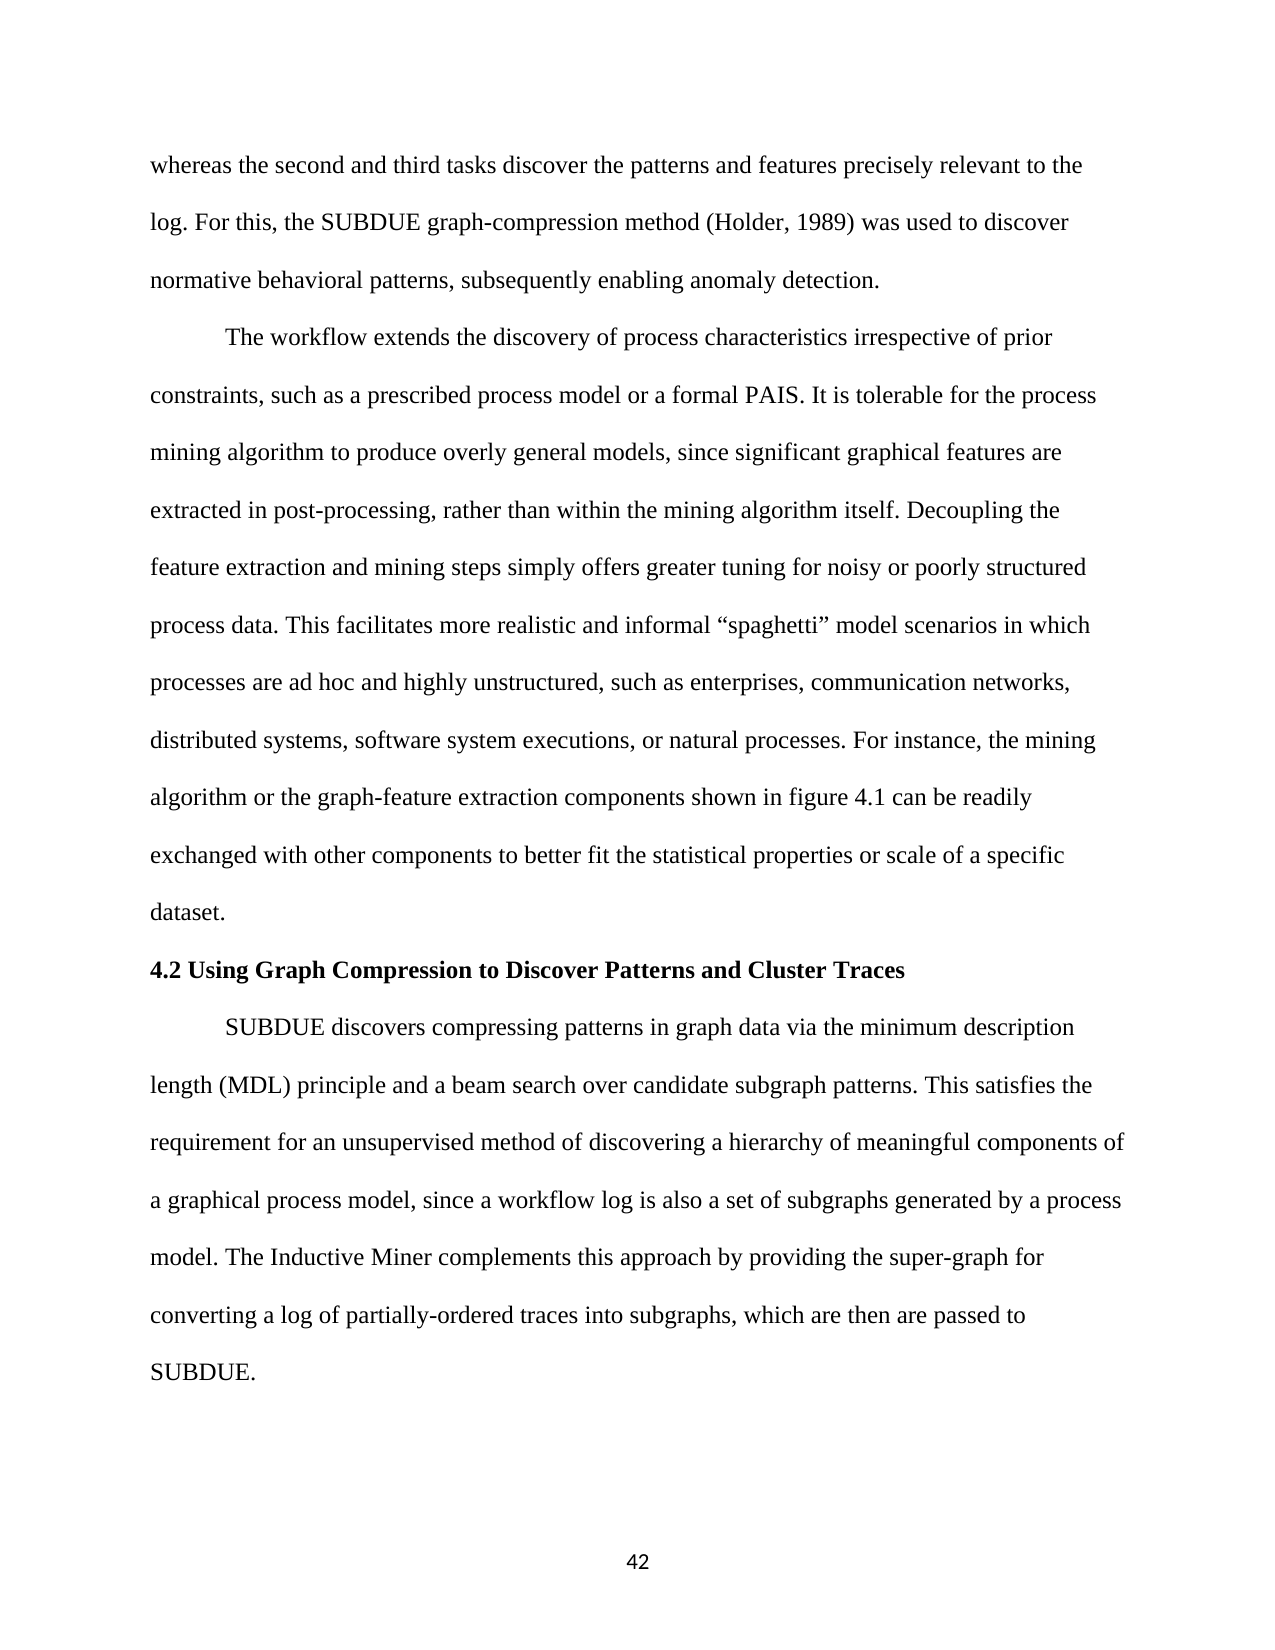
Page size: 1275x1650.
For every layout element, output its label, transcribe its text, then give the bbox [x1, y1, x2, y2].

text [150, 150, 1125, 294]
subtitle 4.2 Using Graph Compression to Discover Patterns and Cluster Traces [150, 955, 1125, 984]
text The workflow extends the discovery of process characteristics irrespective of prior constraints, such as a prescribed process model or a formal PAIS. It is tolerable for the process mining algorithm to produce overly general models, since significant graphical features are extracted in post-processing, rather than within the mining algorithm itself. Decoupling the feature extraction and mining steps simply offers greater tuning for noisy or poorly structured process data. This facilitates more realistic and informal “spaghetti” model scenarios in which processes are ad hoc and highly unstructured, such as enterprises, communication networks, distributed systems, software system executions, or natural processes. For instance, the mining algorithm or the graph-feature extraction components shown in figure 4.1 can be readily exchanged with other components to better fit the statistical properties or scale of a specific dataset. [150, 322, 1125, 926]
text SUBDUE discovers compressing patterns in graph data via the minimum description length (MDL) principle and a beam search over candidate subgraph patterns. This satisfies the requirement for an unsupervised method of discovering a hierarchy of meaningful components of a graphical process model, since a workflow log is also a set of subgraphs generated by a process model. The Inductive Miner complements this approach by providing the super-graph for converting a log of partially-ordered traces into subgraphs, which are then are passed to SUBDUE. [150, 1012, 1125, 1386]
